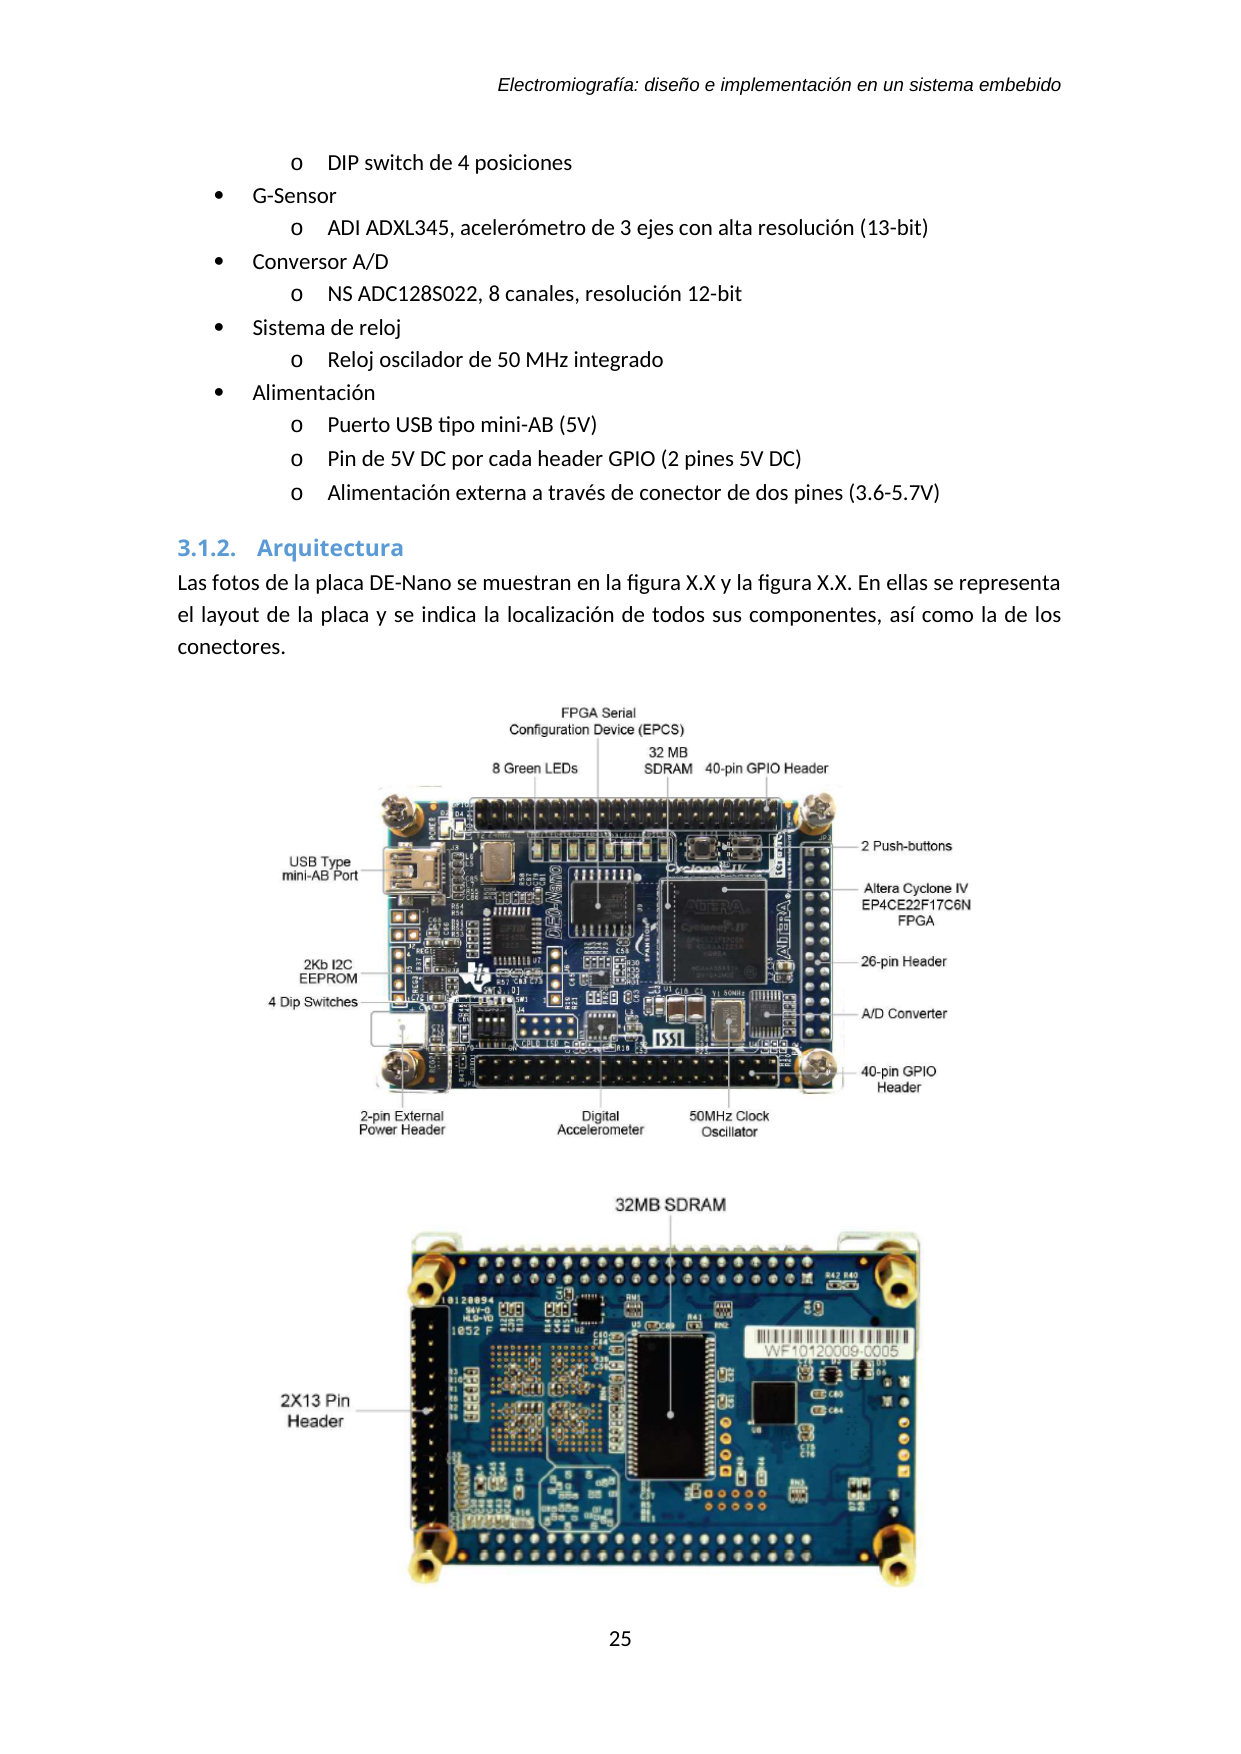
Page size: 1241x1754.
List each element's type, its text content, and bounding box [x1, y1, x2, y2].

list Pin de 5V DC por cada header GPIO (2 pines 5V DC) [290, 444, 1063, 473]
list Reloj oscilador de 50 MHz integrado [290, 345, 1063, 374]
picture [250, 1184, 991, 1595]
list Alimentación [215, 378, 1063, 406]
list Sistema de reloj [215, 313, 1063, 341]
list Conversor A/D [215, 247, 1063, 275]
list DIP switch de 4 posiciones [290, 148, 1063, 177]
picture [255, 685, 986, 1160]
list Alimentación externa a través de conector de dos pines (3.6-5.7V) [290, 478, 1063, 507]
subtitle Arquitectura [177, 532, 1063, 563]
list NS ADC128S022, 8 canales, resolución 12-bit [290, 279, 1063, 308]
list G-Sensor [215, 181, 1063, 209]
text Las fotos de la placa DE-Nano se muestran en la figura X.X y la figura X.X. En ellas se representa el layout de la placa y se indica la localización de todos sus componentes, así como la de los conectores. [177, 568, 1063, 660]
list Puerto USB tipo mini-AB (5V) [290, 411, 1063, 440]
list ADI ADXL345, acelerómetro de 3 ejes con alta resolución (13-bit) [290, 213, 1063, 242]
